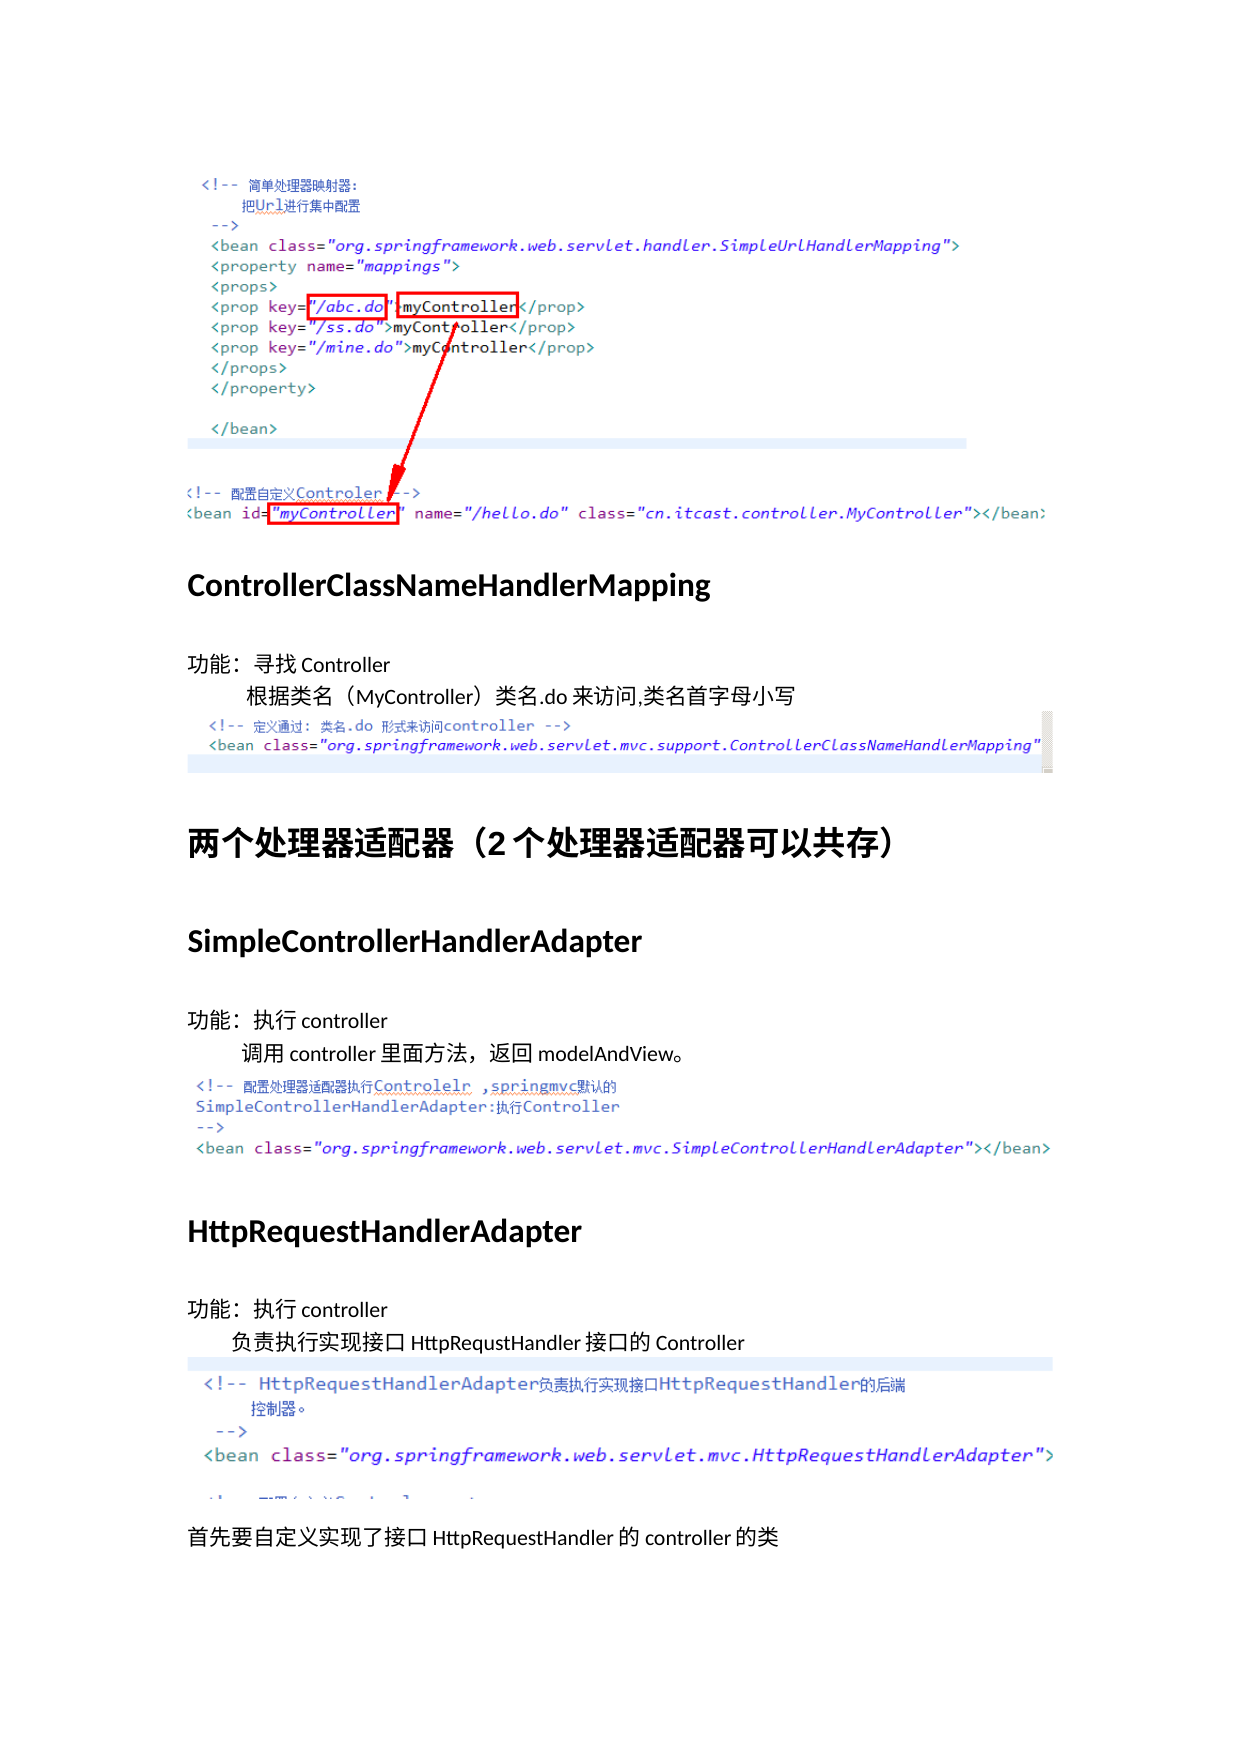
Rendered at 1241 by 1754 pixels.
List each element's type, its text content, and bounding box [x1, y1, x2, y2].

text 根据类名（MyController）类名.do来访问,类名首字母小写 [187, 679, 1053, 711]
text 首先要自定义实现了接口HttpRequestHandler的controller的类 [187, 1519, 1053, 1552]
text 调用controller里面方法，返回modelAndView。 [187, 1035, 1053, 1067]
picture [187, 162, 1053, 542]
text 负责执行实现接口HttpRequstHandler接口的Controller [187, 1324, 1053, 1357]
picture [187, 1357, 1053, 1499]
picture [187, 711, 1053, 773]
picture [187, 1067, 1053, 1171]
text 功能：执行controller [187, 1003, 1053, 1035]
subtitle 两个处理器适配器（2个处理器适配器可以共存） [187, 809, 1053, 874]
subtitle SimpleControllerHandlerAdapter [187, 908, 1053, 973]
subtitle HttpRequestHandlerAdapter [187, 1198, 1053, 1263]
text 功能：寻找Controller [187, 646, 1053, 679]
subtitle ControllerClassNameHandlerMapping [187, 552, 1053, 617]
text 功能：执行controller [187, 1292, 1053, 1324]
